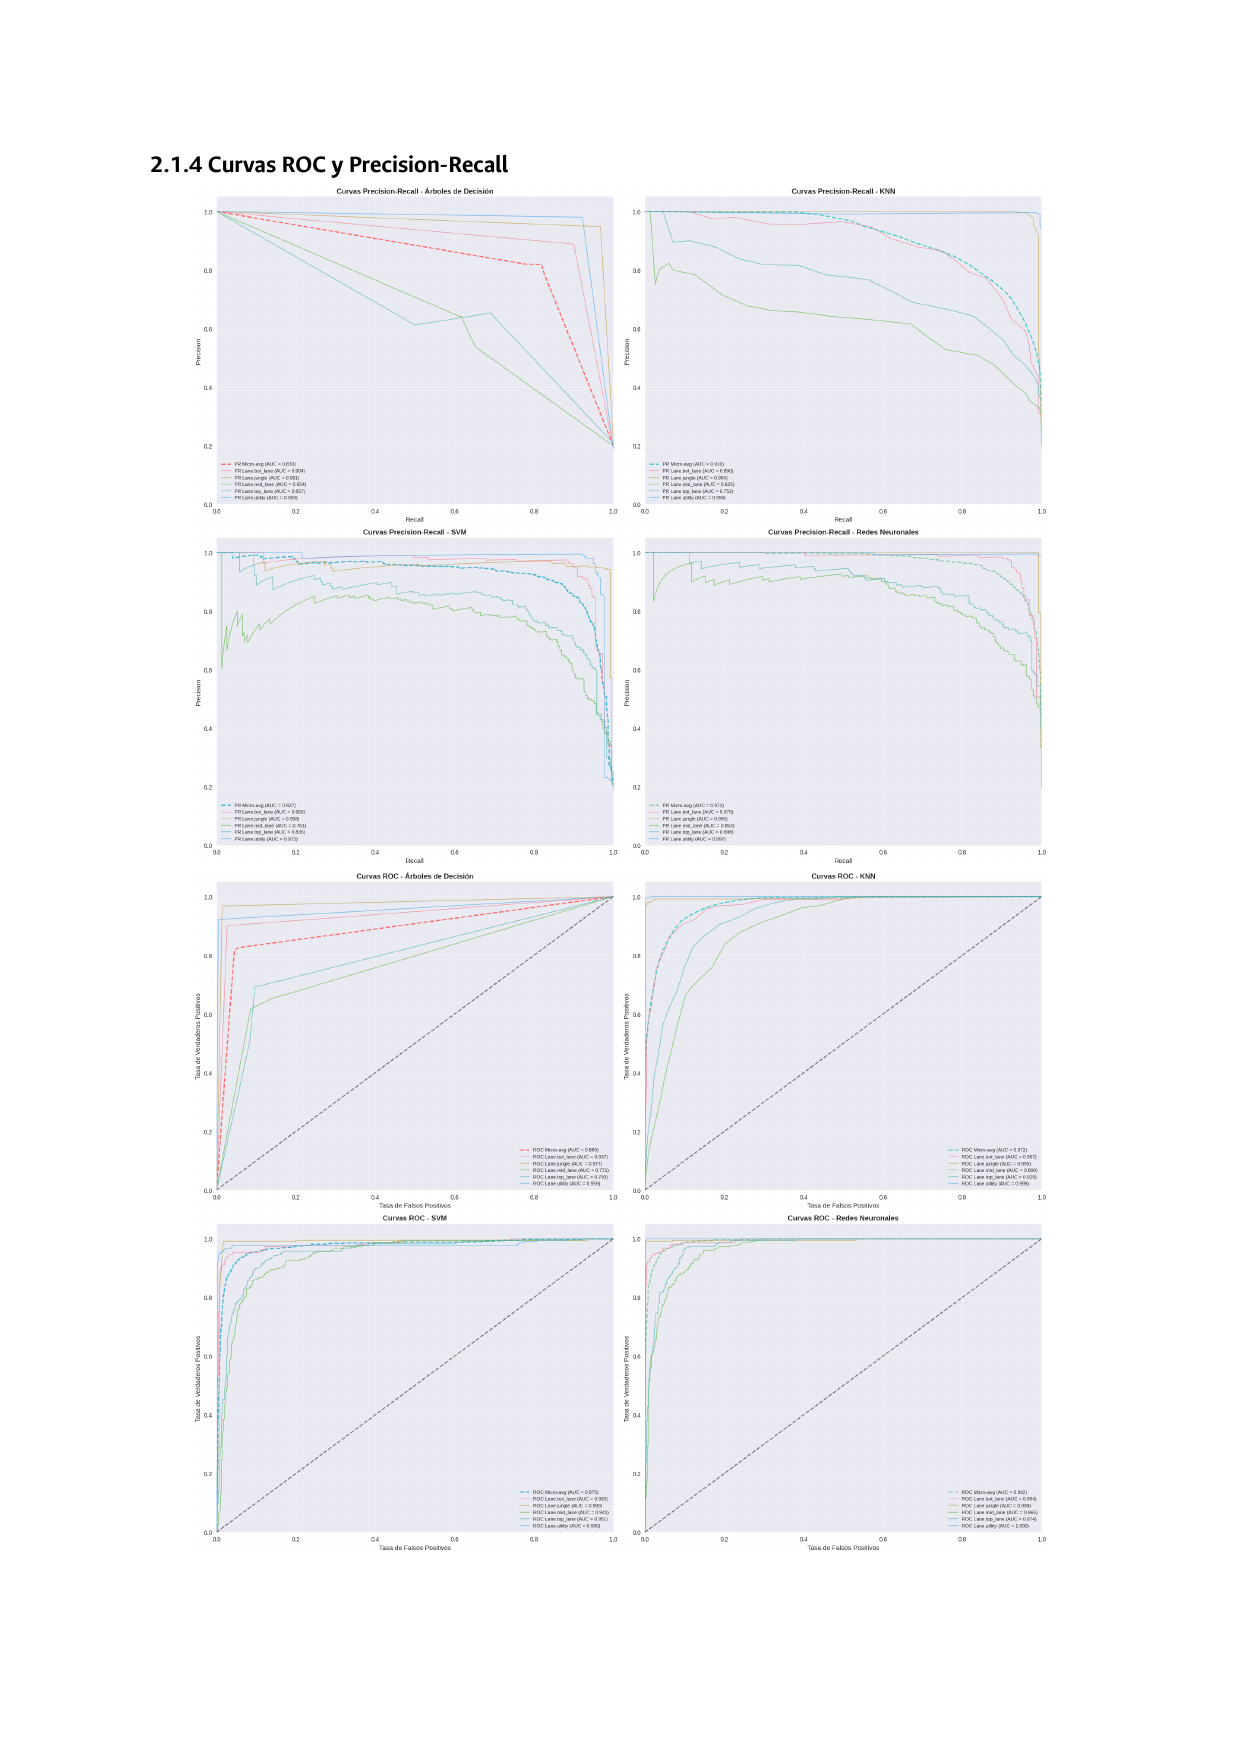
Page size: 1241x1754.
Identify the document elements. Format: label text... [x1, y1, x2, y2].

picture [191, 184, 1050, 868]
subtitle 2.1.4 Curvas ROC y Precision-Recall [150, 150, 1090, 180]
picture [191, 870, 1050, 1555]
